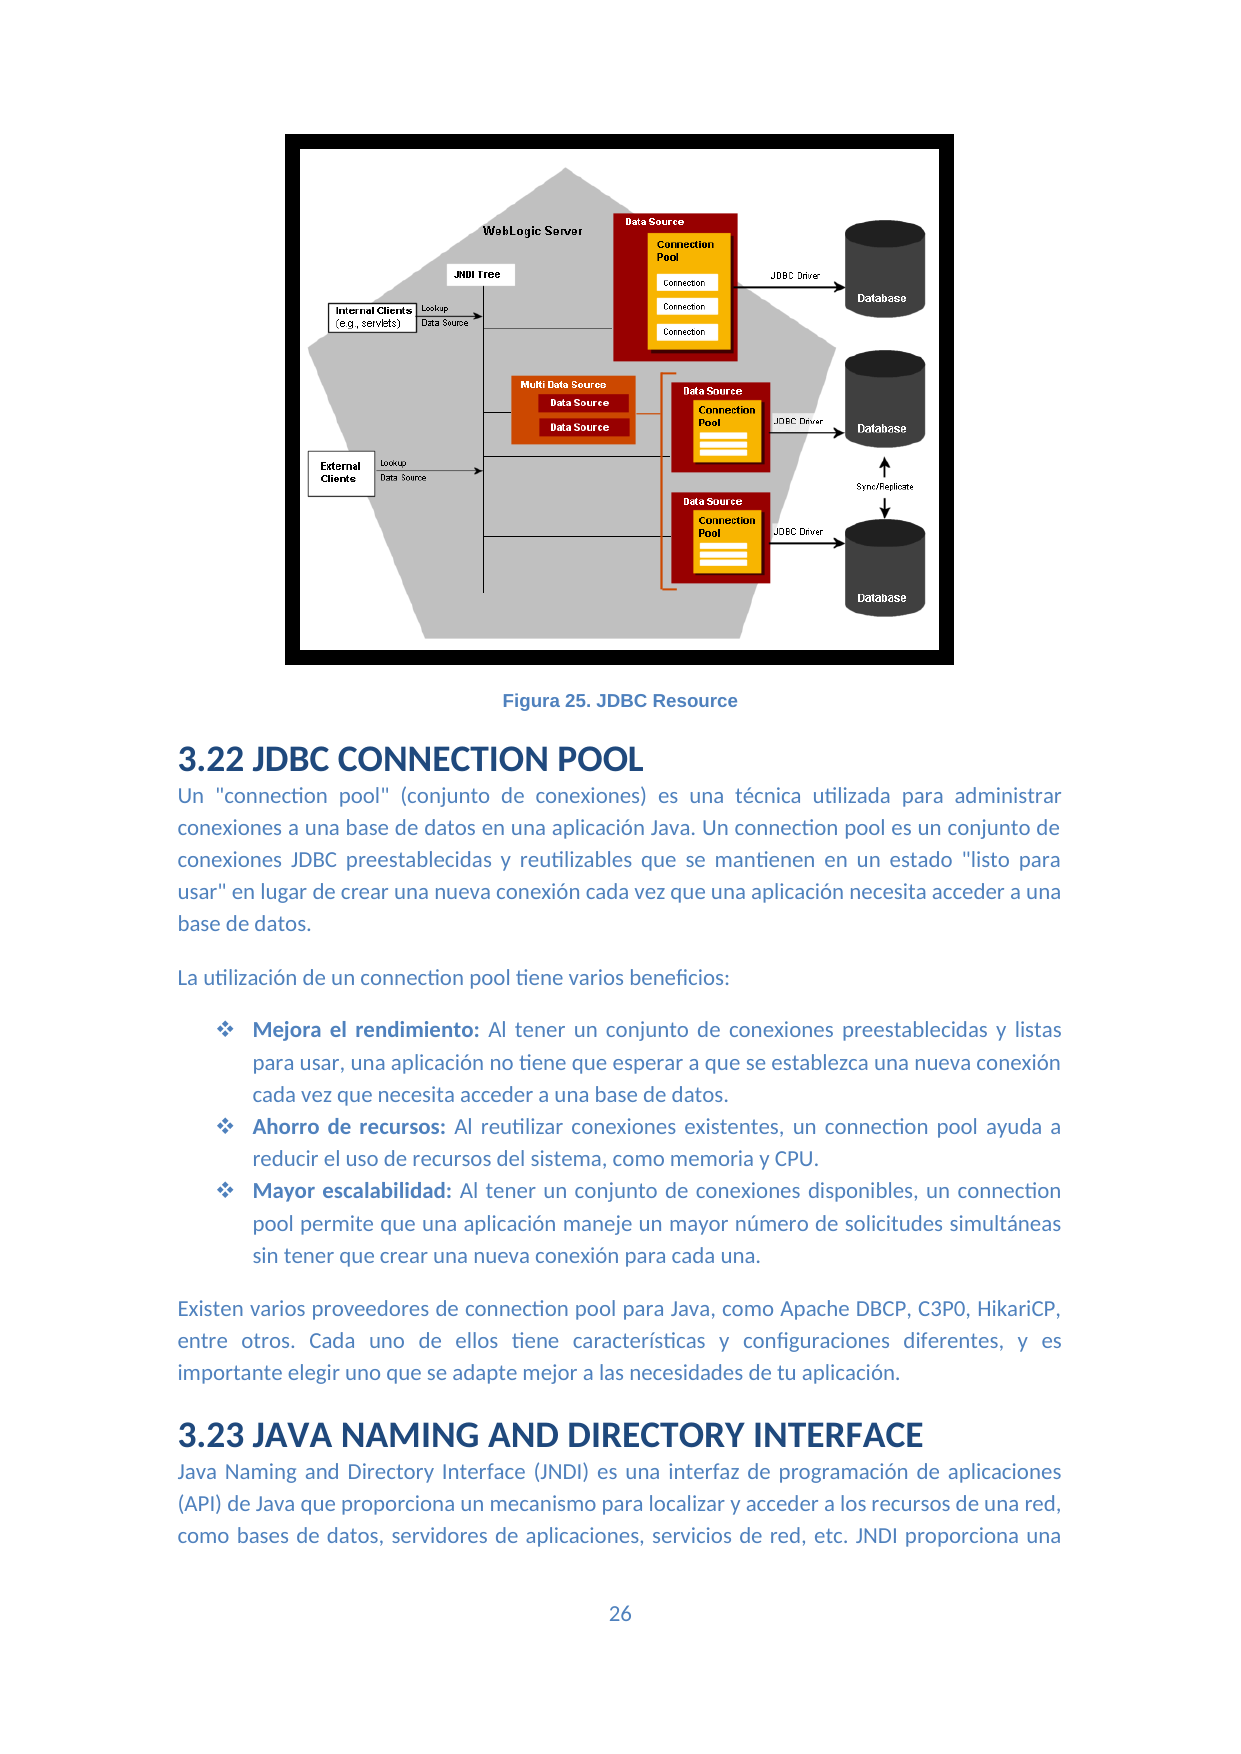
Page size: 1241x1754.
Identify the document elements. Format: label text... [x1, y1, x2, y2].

list Mejora el rendimiento: Al tener un conjunto de conexiones preestablecidas y listas para usar, una aplicación no tiene que esperar a que se establezca una nueva conexión cada vez que necesita acceder a una base de datos. [215, 1016, 1063, 1108]
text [177, 1457, 1063, 1549]
subtitle JDBC CONNECTION POOL [177, 735, 1063, 781]
picture [300, 149, 939, 650]
text Existen varios proveedores de connection pool para Java, como Apache DBCP, C3P0, HikariCP, entre otros. Cada uno de ellos tiene características y configuraciones diferentes, y es importante elegir uno que se adapte mejor a las necesidades de tu aplicación. [177, 1294, 1063, 1386]
subtitle JAVA NAMING AND DIRECTORY INTERFACE [177, 1411, 1063, 1457]
text Un "connection pool" (conjunto de conexiones) es una técnica utilizada para administrar conexiones a una base de datos en una aplicación Java. Un connection pool es un conjunto de conexiones JDBC preestablecidas y reutilizables que se mantienen en un estado "listo para usar" en lugar de crear una nueva conexión cada vez que una aplicación necesita acceder a una base de datos. [177, 781, 1063, 938]
text La utilización de un connection pool tiene varios beneficios: [177, 963, 1063, 991]
list Mayor escalabilidad: Al tener un conjunto de conexiones disponibles, un connection pool permite que una aplicación maneje un mayor número de solicitudes simultáneas sin tener que crear una nueva conexión para cada una. [215, 1177, 1063, 1269]
list Ahorro de recursos: Al reutilizar conexiones existentes, un connection pool ayuda a reducir el uso de recursos del sistema, como memoria y CPU. [215, 1112, 1063, 1172]
